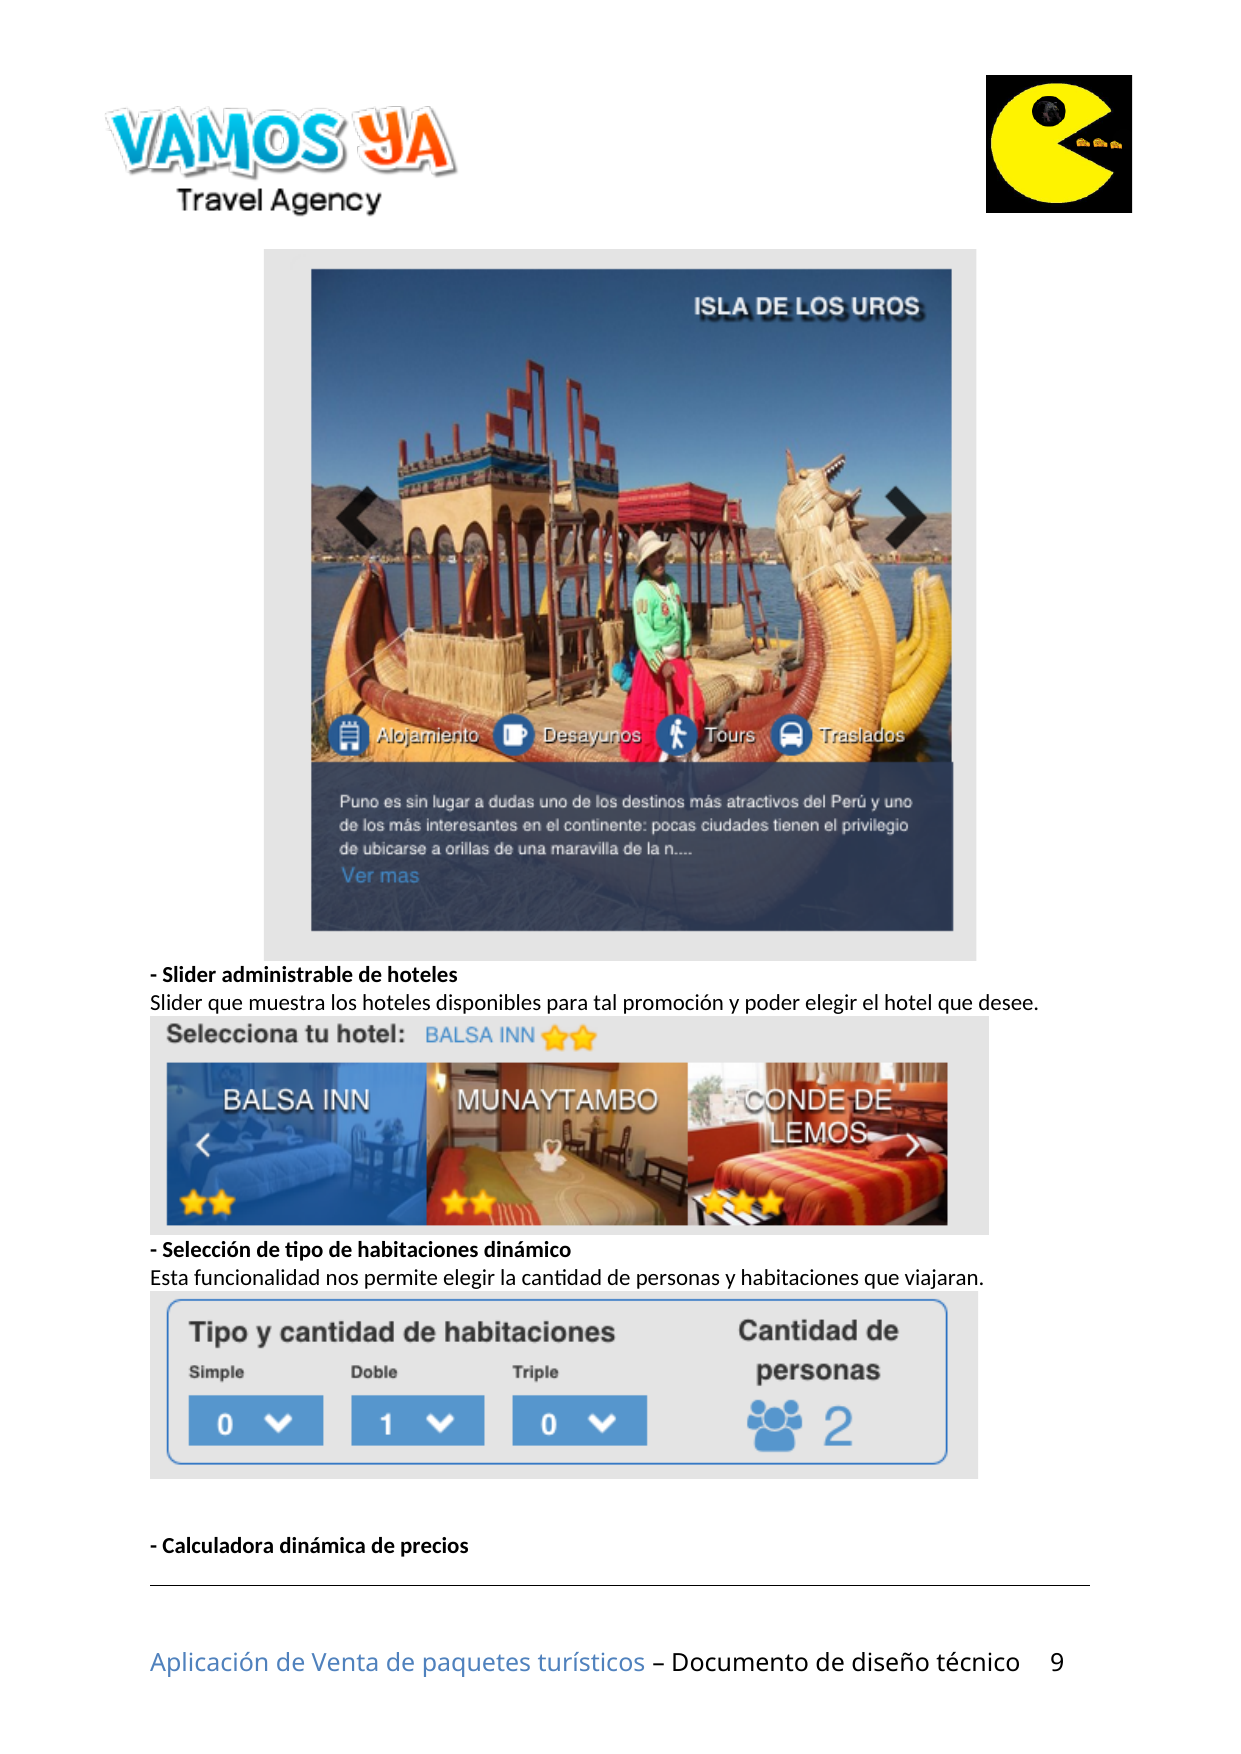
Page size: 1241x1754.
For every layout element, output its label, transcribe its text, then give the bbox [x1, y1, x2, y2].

text - Calculadora dinámica de precios [150, 1531, 1090, 1559]
text - Selección de tipo de habitaciones dinámico [150, 1235, 1090, 1263]
text Esta funcionalidad nos permite elegir la cantidad de personas y habitaciones que viajaran. [150, 1263, 1090, 1291]
picture [263, 249, 977, 961]
text Slider que muestra los hoteles disponibles para tal promoción y poder elegir el hotel que desee. [150, 988, 1090, 1016]
picture [104, 86, 463, 231]
text - Slider administrable de hoteles [150, 960, 1090, 988]
picture [150, 1016, 989, 1235]
picture [150, 1291, 979, 1479]
picture [986, 75, 1133, 213]
